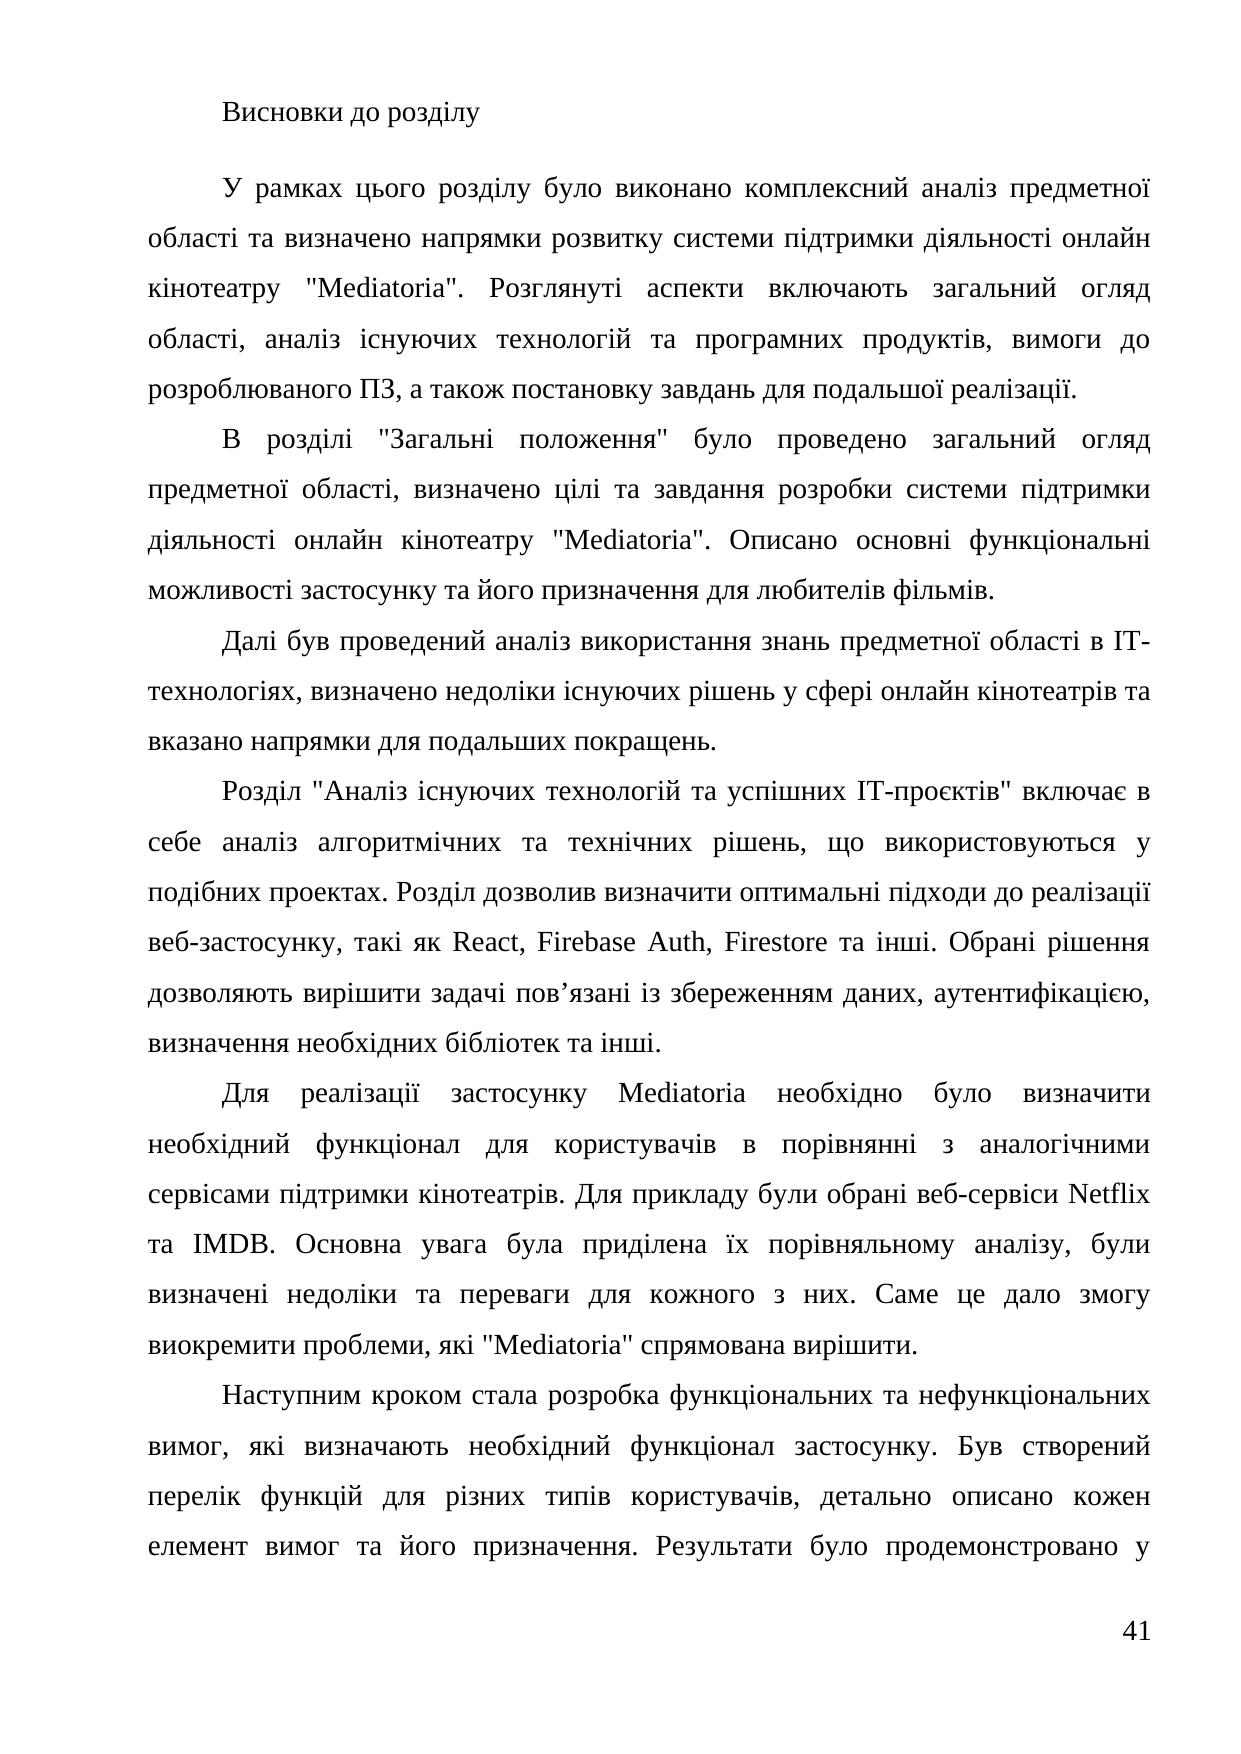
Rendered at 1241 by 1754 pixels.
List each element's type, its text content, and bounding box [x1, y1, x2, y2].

text Розділ "Аналіз існуючих технологій та успішних IT-проєктів" включає в себе аналіз алгоритмічних та технічних рішень, що використовуються у подібних проектах. Розділ дозволив визначити оптимальні підходи до реалізації веб-застосунку, такі як React, Firebase Auth, Firestore та інші. Обрані рішення дозволяють вирішити задачі пов’язані із збереженням даних, аутентифікацією, визначення необхідних бібліотек та інші. [148, 773, 1152, 1059]
subtitle Висновки до розділу [222, 94, 1152, 128]
text Для реалізації застосунку Mediatoria необхідно було визначити необхідний функціонал для користувачів в порівнянні з аналогічними сервісами підтримки кінотеатрів. Для прикладу були обрані веб-сервіси Netflix та IMDB. Основна увага була приділена їх порівняльному аналізу, були визначені недоліки та переваги для кожного з них. Саме це дало змогу виокремити проблеми, які "Mediatoria" спрямована вирішити. [148, 1075, 1152, 1361]
text У рамках цього розділу було виконано комплексний аналіз предметної області та визначено напрямки розвитку системи підтримки діяльності онлайн кінотеатру "Mediatoria". Розглянуті аспекти включають загальний огляд області, аналіз існуючих технологій та програмних продуктів, вимоги до розроблюваного ПЗ, а також постановку завдань для подальшої реалізації. [148, 170, 1152, 404]
text Далі був проведений аналіз використання знань предметної області в ІТ-технологіях, визначено недоліки існуючих рішень у сфері онлайн кінотеатрів та вказано напрямки для подальших покращень. [148, 623, 1152, 757]
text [148, 1377, 1152, 1562]
text В розділі "Загальні положення" було проведено загальний огляд предметної області, визначено цілі та завдання розробки системи підтримки діяльності онлайн кінотеатру "Mediatoria". Описано основні функціональні можливості застосунку та його призначення для любителів фільмів. [148, 421, 1152, 606]
